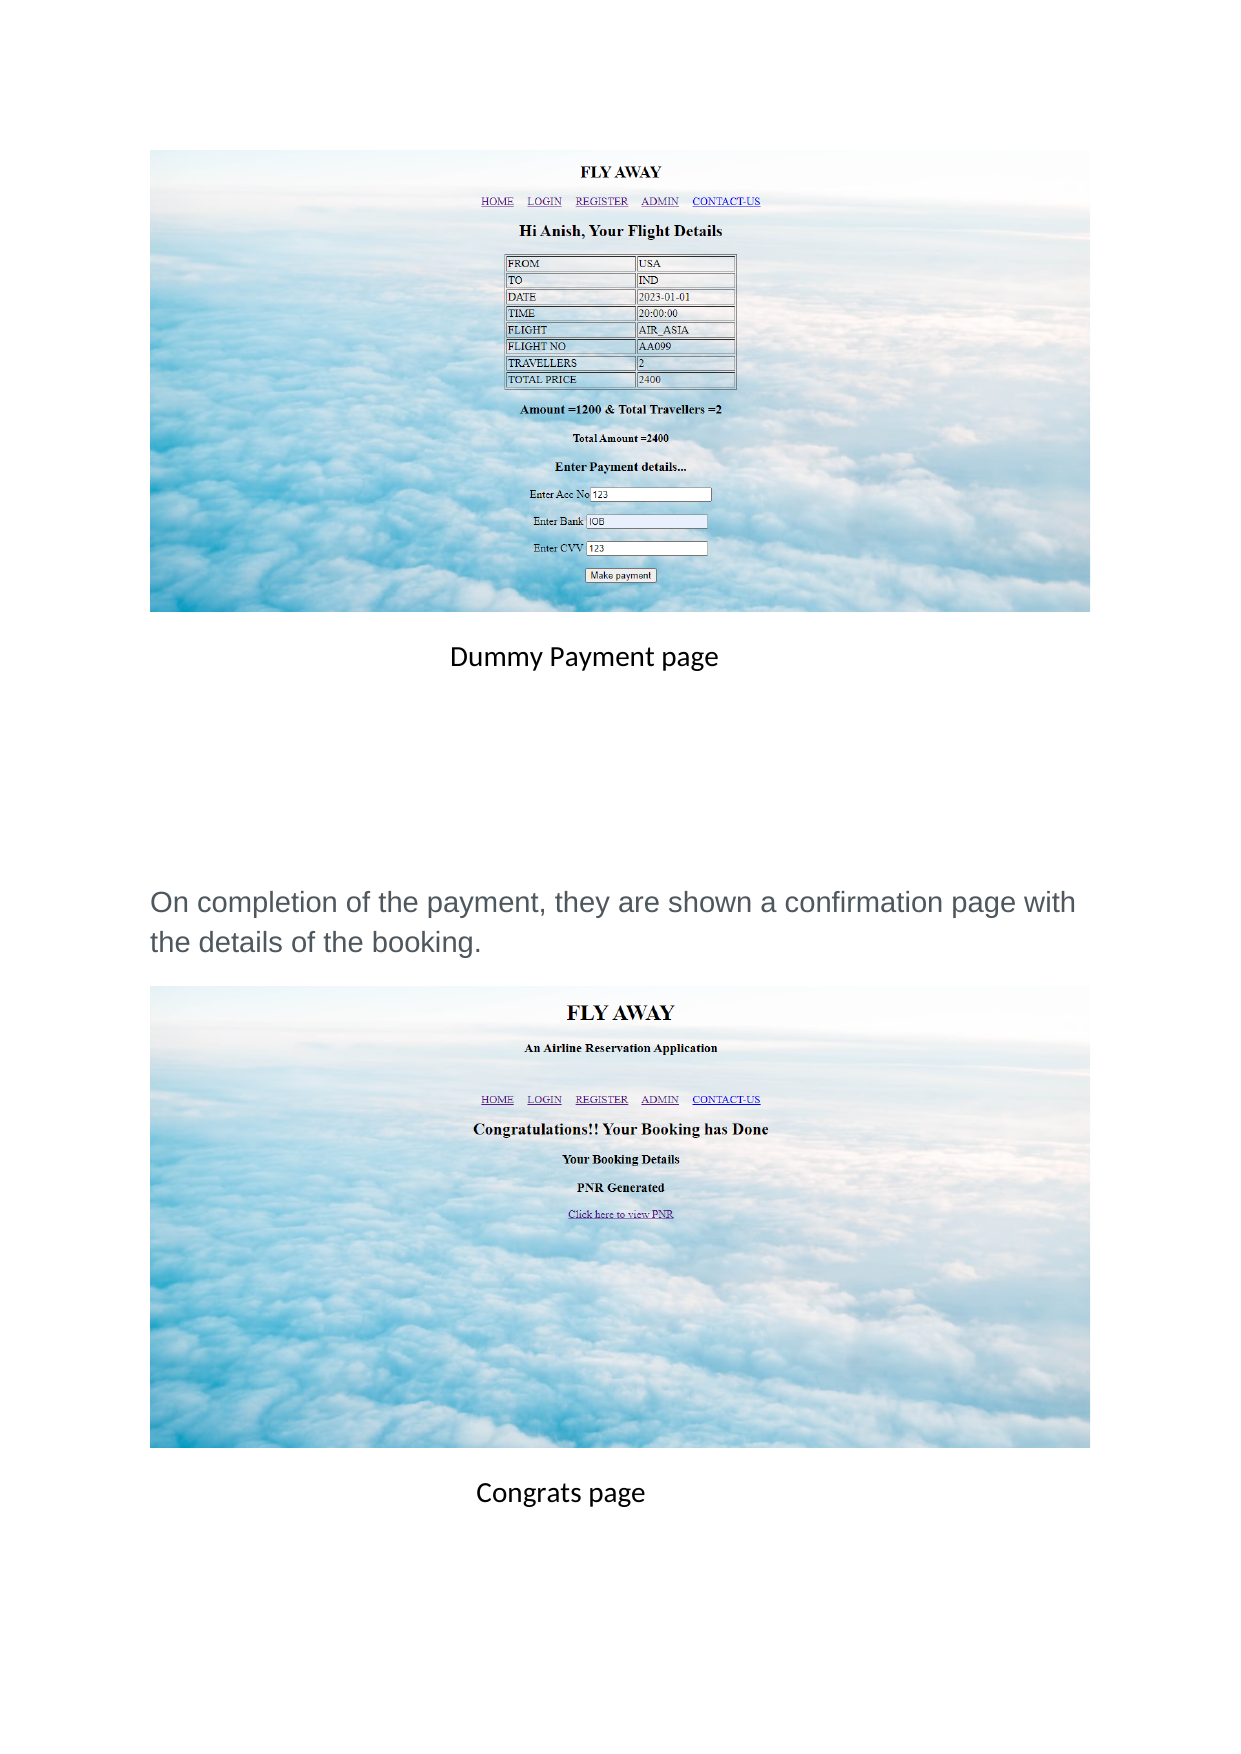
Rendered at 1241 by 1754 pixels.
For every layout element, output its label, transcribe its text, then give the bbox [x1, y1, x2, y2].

picture [150, 150, 1091, 612]
text Dummy Payment page [150, 638, 1090, 674]
text Congrats page [150, 1474, 1090, 1509]
picture [150, 986, 1091, 1448]
text On completion of the payment, they are shown a confirmation page with the details of the booking. [150, 885, 1090, 958]
